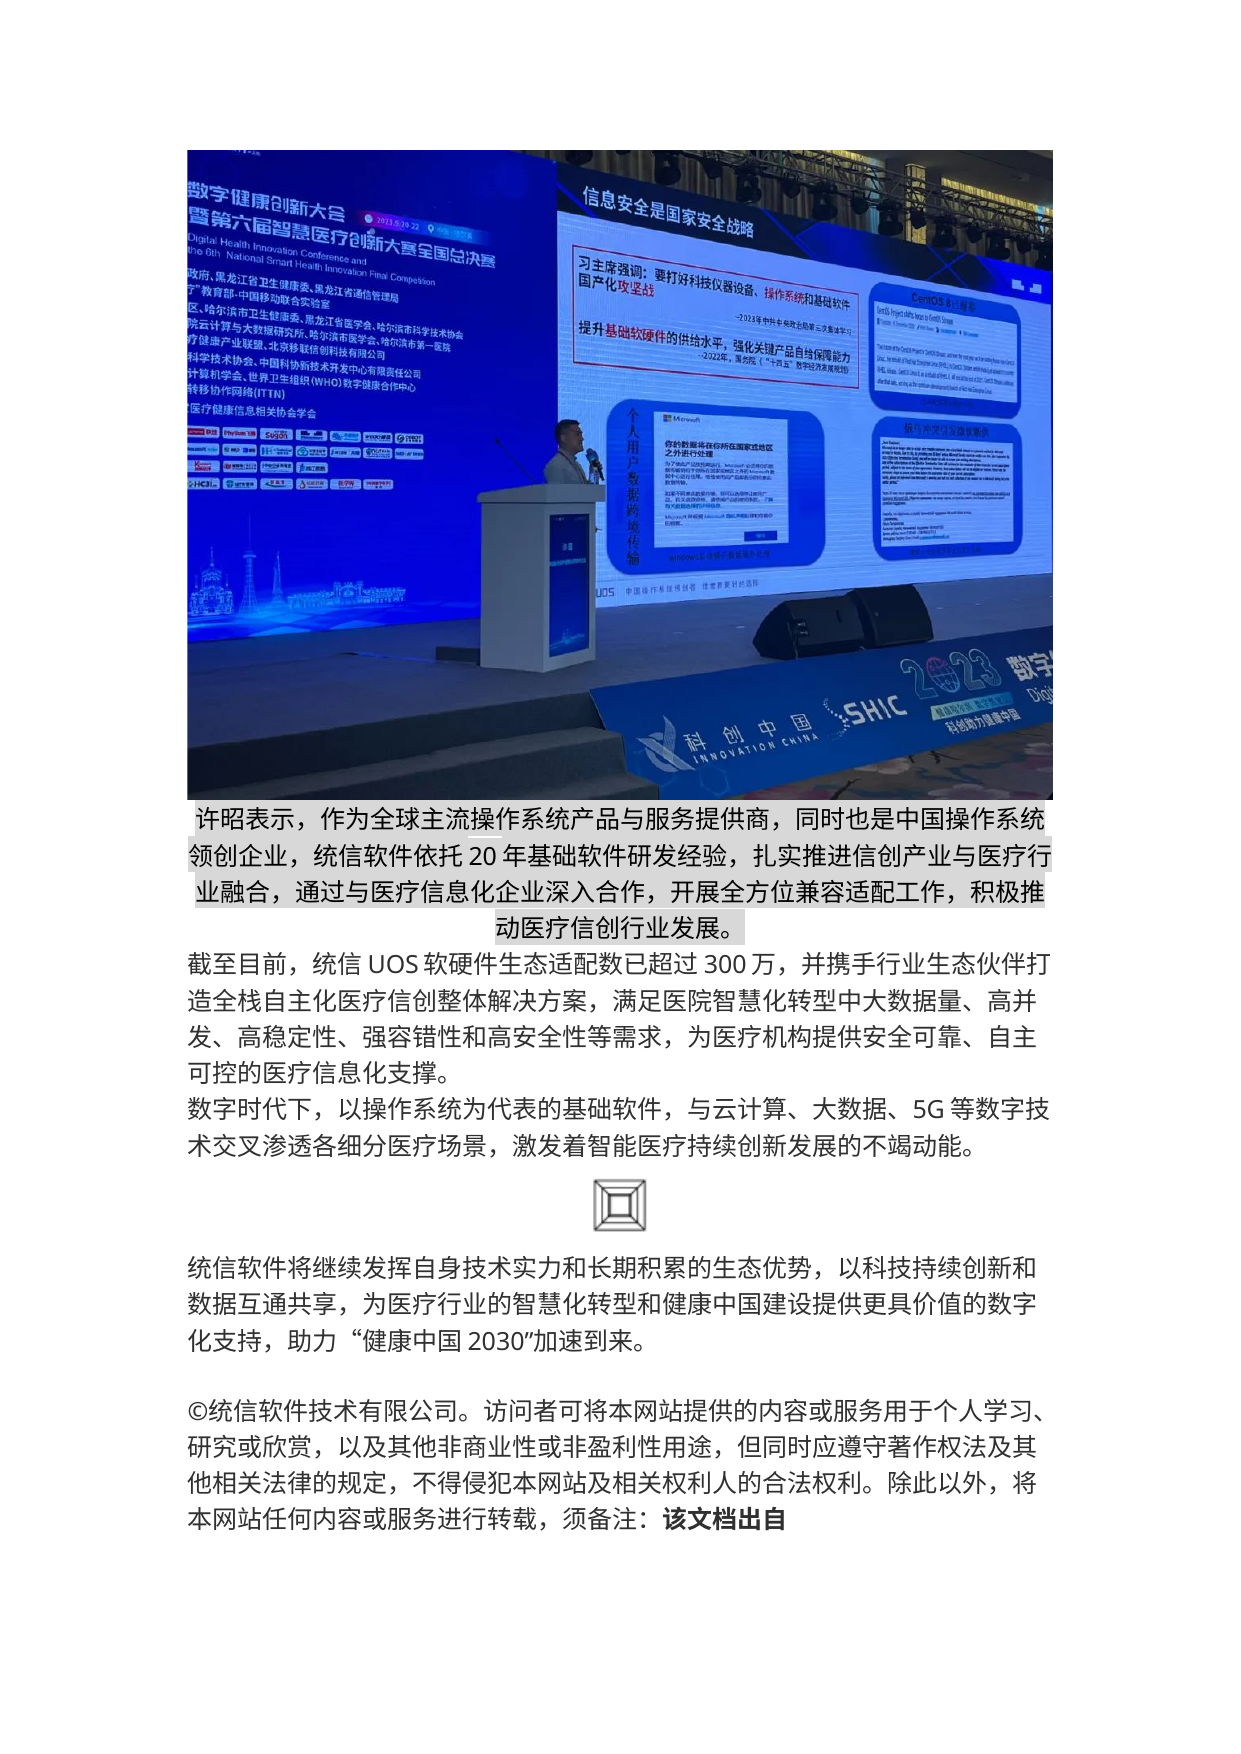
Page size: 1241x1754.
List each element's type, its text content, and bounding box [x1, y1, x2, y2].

picture [187, 150, 1053, 800]
text 统信软件将继续发挥自身技术实力和长期积累的生态优势，以科技持续创新和数据互通共享，为医疗行业的智慧化转型和健康中国建设提供更具价值的数字化支持，助力“健康中国2030”加速到来。 [187, 1248, 1053, 1357]
text 许昭表示，作为全球主流操作系统产品与服务提供商，同时也是中国操作系统领创企业，统信软件依托20年基础软件研发经验，扎实推进信创产业与医疗行业融合，通过与医疗信息化企业深入合作，开展全方位兼容适配工作，积极推动医疗信创行业发展。 [187, 800, 1053, 945]
picture [577, 1162, 664, 1249]
text 数字时代下，以操作系统为代表的基础软件，与云计算、大数据、5G等数字技术交叉渗透各细分医疗场景，激发着智能医疗持续创新发展的不竭动能。 [187, 1090, 1053, 1162]
text 截至目前，统信UOS软硬件生态适配数已超过300万，并携手行业生态伙伴打造全栈自主化医疗信创整体解决方案，满足医院智慧化转型中大数据量、高并发、高稳定性、强容错性和高安全性等需求，为医疗机构提供安全可靠、自主可控的医疗信息化支撑。 [187, 945, 1053, 1090]
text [187, 1391, 1053, 1536]
